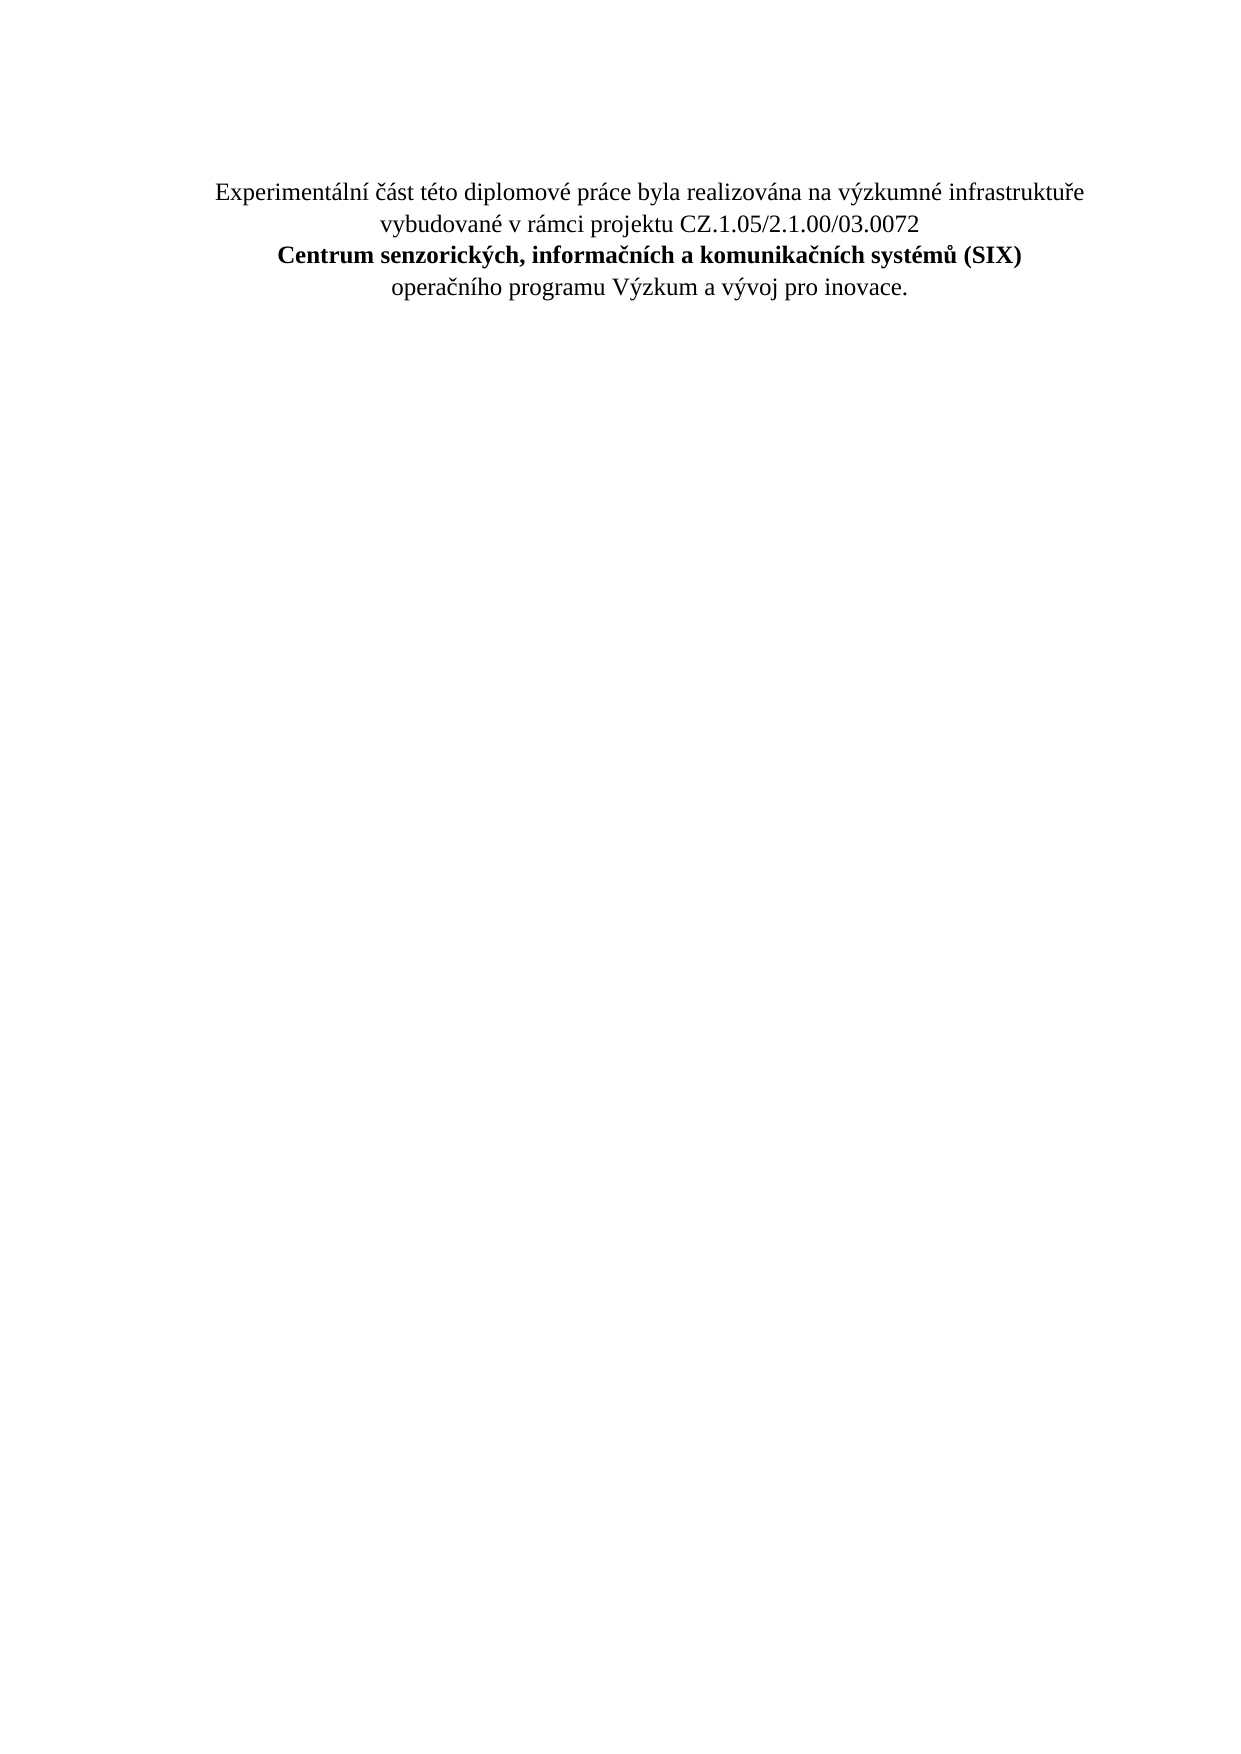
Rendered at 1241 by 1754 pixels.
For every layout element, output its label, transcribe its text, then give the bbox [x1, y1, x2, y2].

text Experimentální část této diplomové práce byla realizována na výzkumné infrastruktuře vybudované v rámci projektu CZ.1.05/2.1.00/03.0072 Centrum senzorických, informačních a komunikačních systémů (SIX) operačního programu Výzkum a vývoj pro inovace. [207, 177, 1092, 301]
